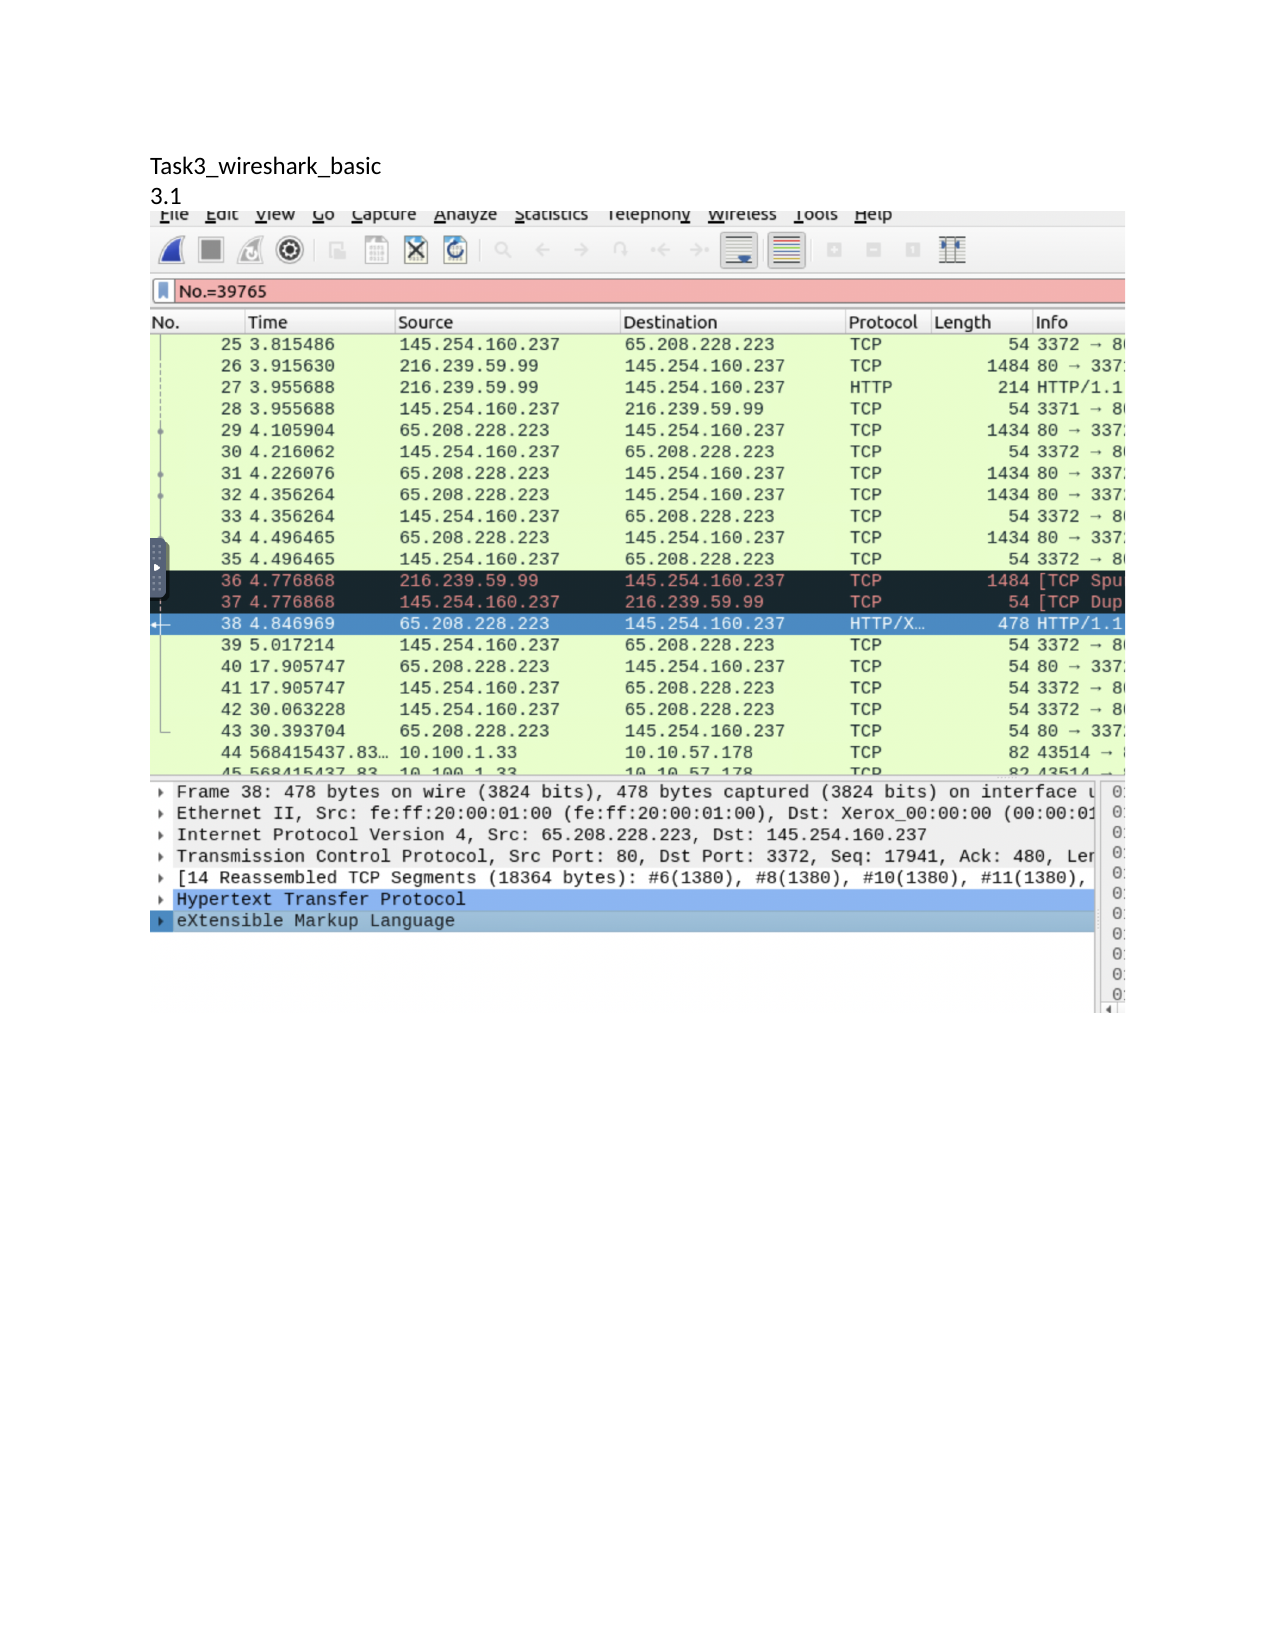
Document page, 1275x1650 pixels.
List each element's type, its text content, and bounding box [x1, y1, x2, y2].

text Task3_wireshark_basic [150, 150, 1125, 181]
picture [150, 211, 1125, 1013]
text 3.1 [150, 181, 1125, 211]
